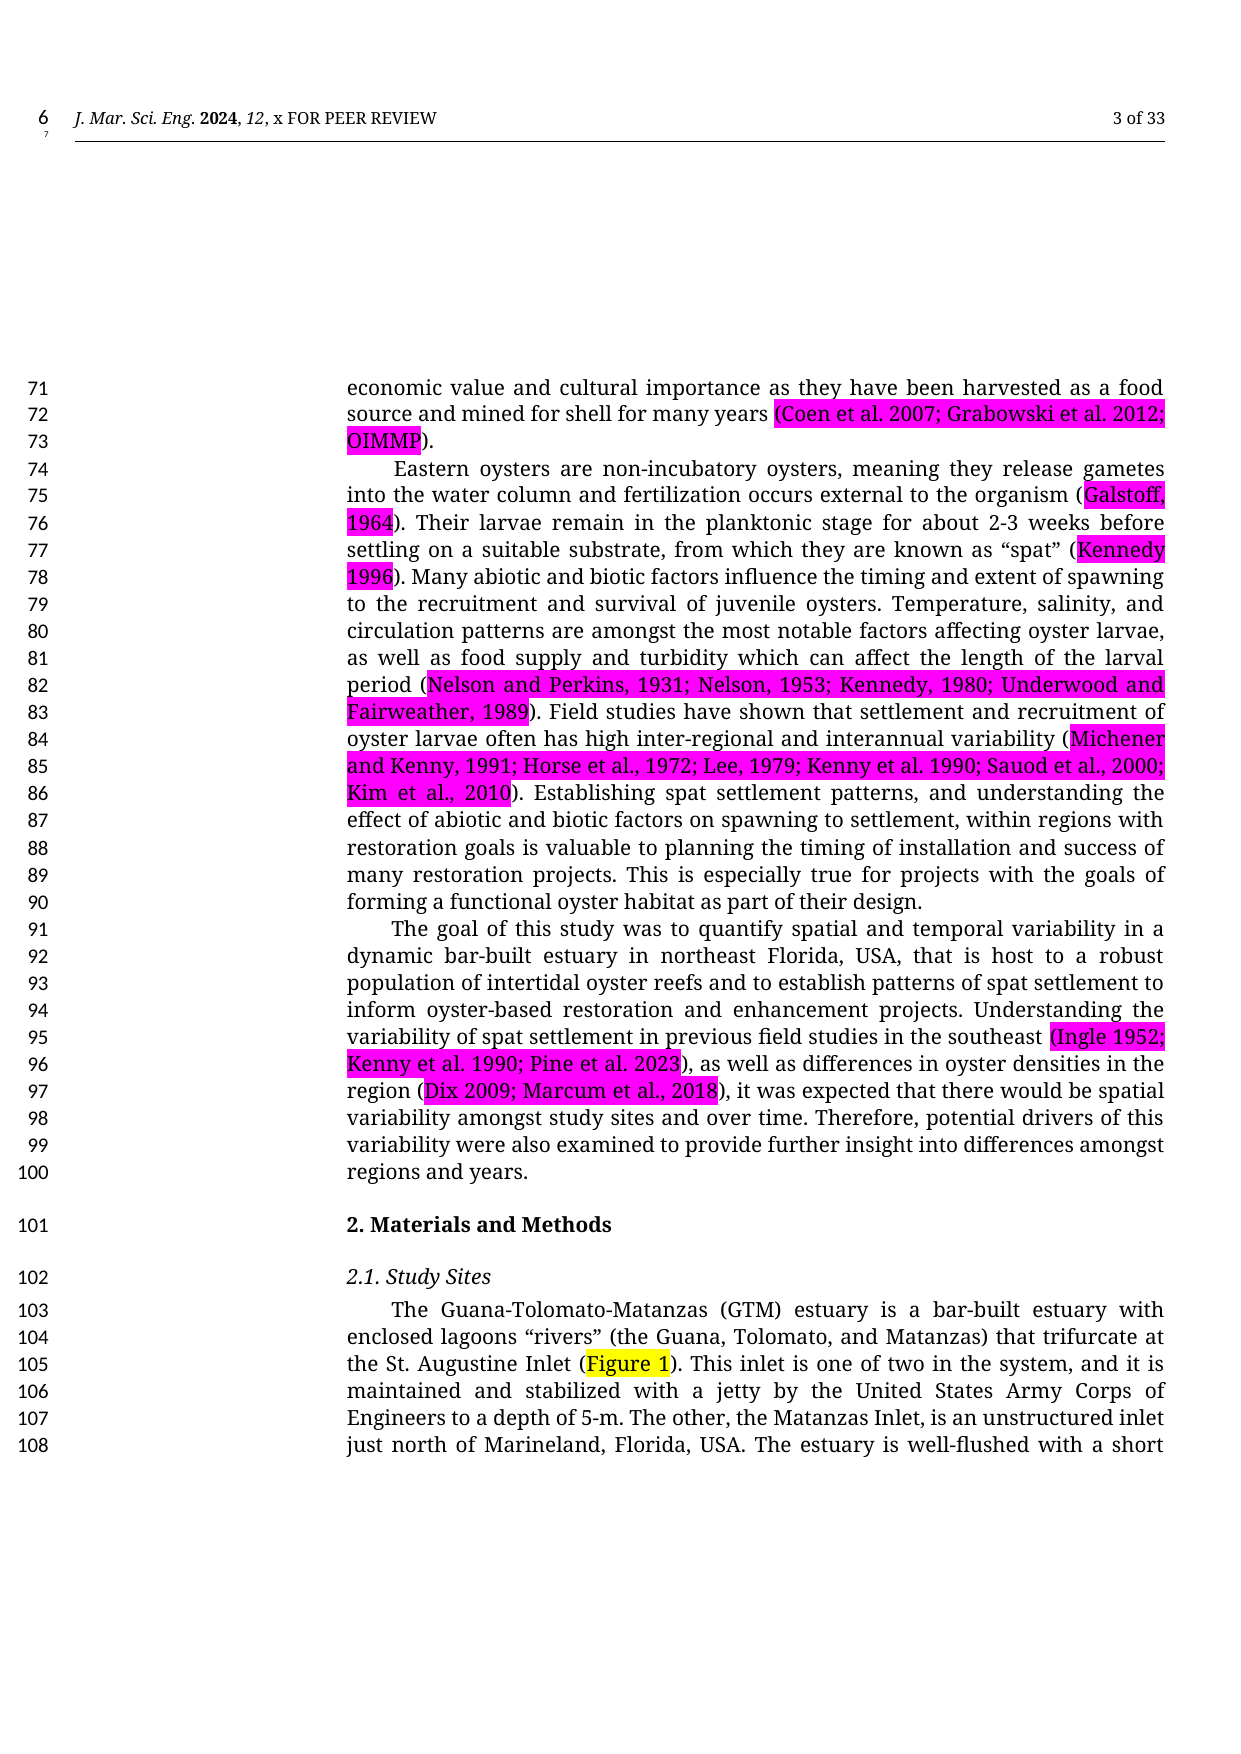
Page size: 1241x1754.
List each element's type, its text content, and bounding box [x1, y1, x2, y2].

text Eastern oysters are non-incubatory oysters, meaning they release gametes into the water column and fertilization occurs external to the organism (Galstoff, 1964). Their larvae remain in the planktonic stage for about 2-3 weeks before settling on a suitable substrate, from which they are known as “spat” (Kennedy 1996). Many abiotic and biotic factors influence the timing and extent of spawning to the recruitment and survival of juvenile oysters. Temperature, salinity, and circulation patterns are amongst the most notable factors affecting oyster larvae, as well as food supply and turbidity which can affect the length of the larval period (Nelson and Perkins, 1931; Nelson, 1953; Kennedy, 1980; Underwood and Fairweather, 1989). Field studies have shown that settlement and recruitment of oyster larvae often has high inter-regional and interannual variability (Michener and Kenny, 1991; Horse et al., 1972; Lee, 1979; Kenny et al. 1990; Sauod et al., 2000; Kim et al., 2010). Establishing spat settlement patterns, and understanding the effect of abiotic and biotic factors on spawning to settlement, within regions with restoration goals is valuable to planning the timing of installation and success of many restoration projects. This is especially true for projects with the goals of forming a functional oyster habitat as part of their design. [347, 455, 1165, 697]
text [347, 1296, 1165, 1458]
text Eastern oysters are non-incubatory oysters, meaning they release gametes into the water column and fertilization occurs external to the organism (Galstoff, 1964). Their larvae remain in the planktonic stage for about 2-3 weeks before settling on a suitable substrate, from which they are known as “spat” (Kennedy 1996). Many abiotic and biotic factors influence the timing and extent of spawning to the recruitment and survival of juvenile oysters. Temperature, salinity, and circulation patterns are amongst the most notable factors affecting oyster larvae, as well as food supply and turbidity which can affect the length of the larval period (Nelson and Perkins, 1931; Nelson, 1953; Kennedy, 1980; Underwood and Fairweather, 1989). Field studies have shown that settlement and recruitment of oyster larvae often has high inter-regional and interannual variability (Michener and Kenny, 1991; Horse et al., 1972; Lee, 1979; Kenny et al. 1990; Sauod et al., 2000; Kim et al., 2010). Establishing spat settlement patterns, and understanding the effect of abiotic and biotic factors on spawning to settlement, within regions with restoration goals is valuable to planning the timing of installation and success of many restoration projects. This is especially true for projects with the goals of forming a functional oyster habitat as part of their design. [347, 780, 1165, 915]
subtitle 2. Materials and Methods [347, 1211, 1165, 1238]
text The goal of this study was to quantify spatial and temporal variability in a dynamic bar-built estuary in northeast Florida, USA, that is host to a robust population of intertidal oyster reefs and to establish patterns of spat settlement to inform oyster-based restoration and enhancement projects. Understanding the variability of spat settlement in previous field studies in the southeast (Ingle 1952; Kenny et al. 1990; Pine et al. 2023), as well as differences in oyster densities in the region (Dix 2009; Marcum et al., 2018), it was expected that there would be spatial variability amongst study sites and over time. Therefore, potential drivers of this variability were also examined to provide further insight into differences amongst regions and years. [347, 915, 1165, 1186]
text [347, 374, 1165, 455]
subtitle 2.1. Study Sites [347, 1263, 1165, 1290]
